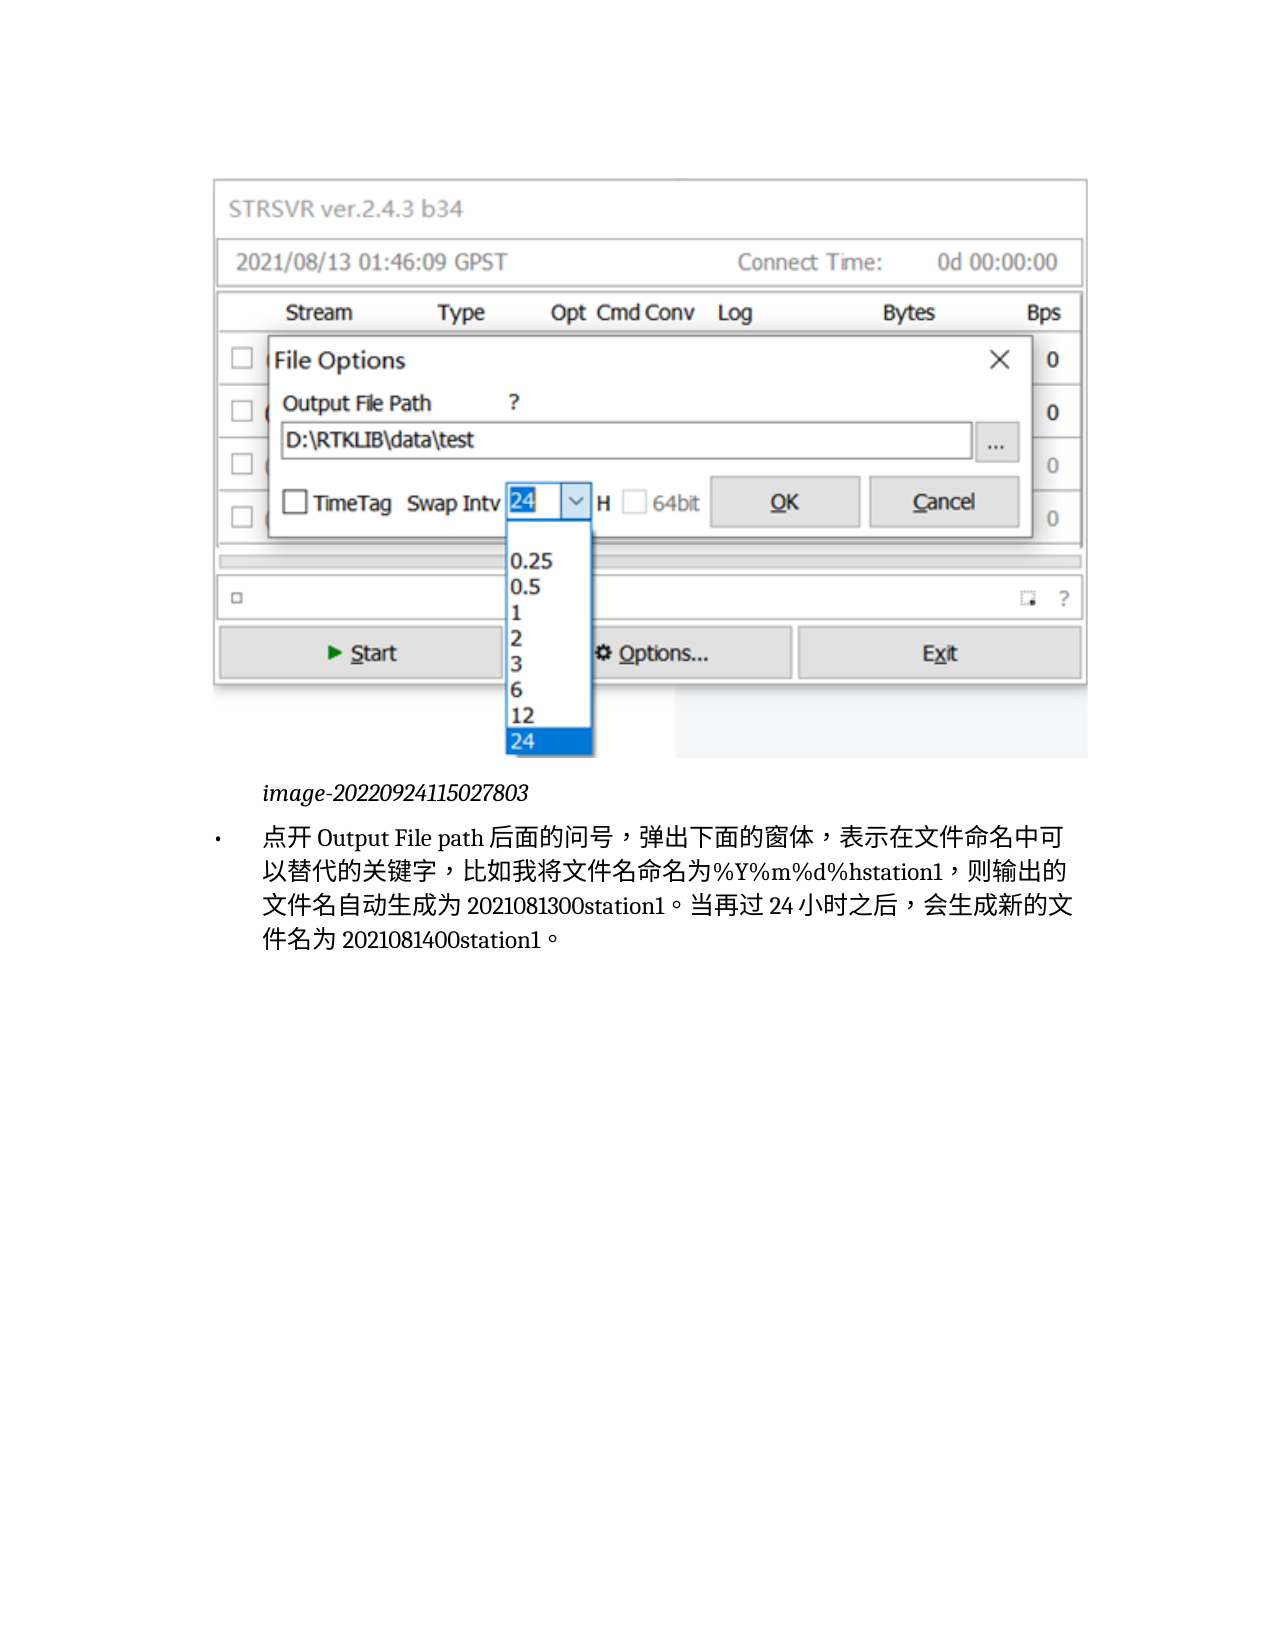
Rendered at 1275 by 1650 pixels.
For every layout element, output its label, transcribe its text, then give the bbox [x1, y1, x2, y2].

list 点开Output File path后面的问号，弹出下面的窗体，表示在文件命名中可以替代的关键字，比如我将文件名命名为%Y%m%d%hstation1，则输出的文件名自动生成为2021081300station1。当再过24小时之后，会生成新的文件名为2021081400station1。 [212, 820, 1087, 956]
picture [212, 178, 1088, 758]
list image-20220924115027803 [212, 778, 1087, 807]
